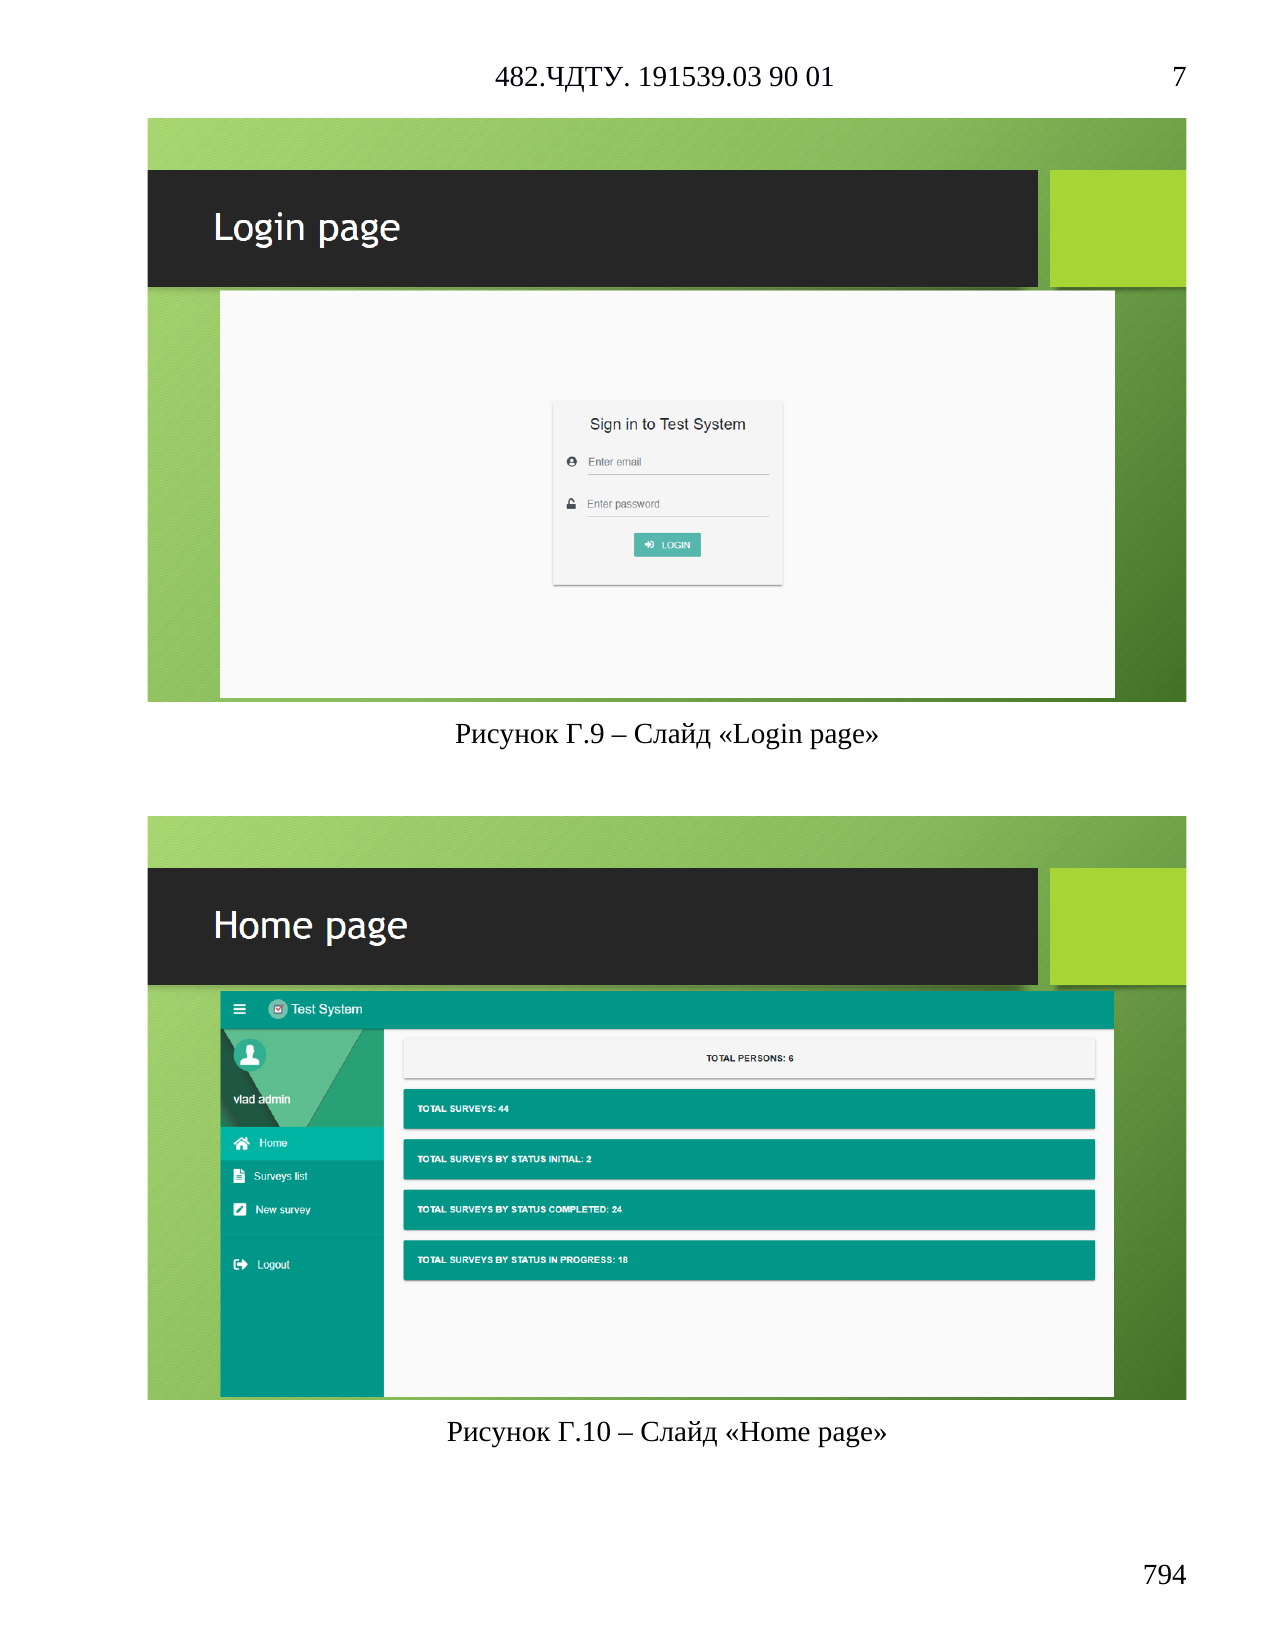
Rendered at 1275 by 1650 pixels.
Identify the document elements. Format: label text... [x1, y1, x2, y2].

picture [147, 118, 1187, 702]
text Рисунок Г.10 – Слайд «Home page» [148, 1414, 1186, 1447]
text Рисунок Г.9 – Слайд «Login page» [148, 716, 1186, 749]
picture [147, 816, 1187, 1400]
